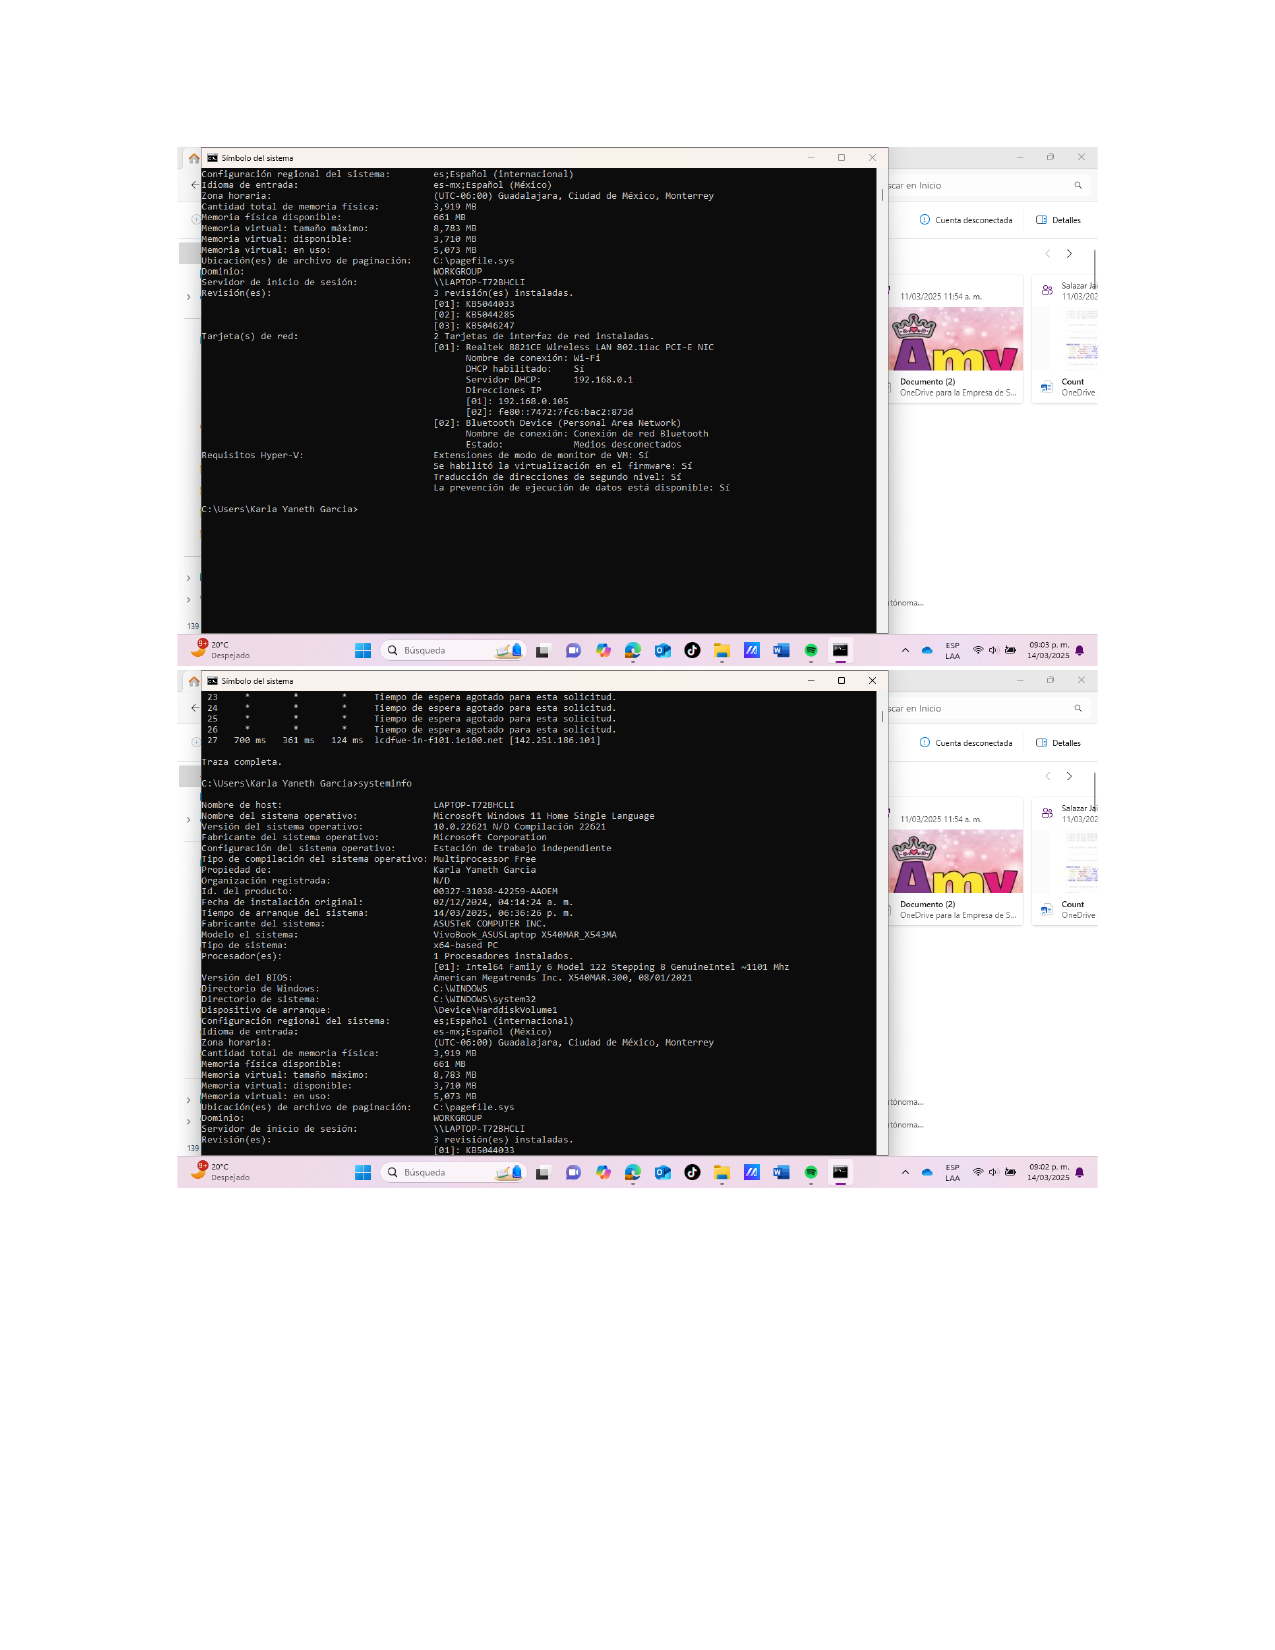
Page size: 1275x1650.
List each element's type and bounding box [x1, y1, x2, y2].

picture [177, 147, 1098, 666]
picture [177, 670, 1098, 1188]
